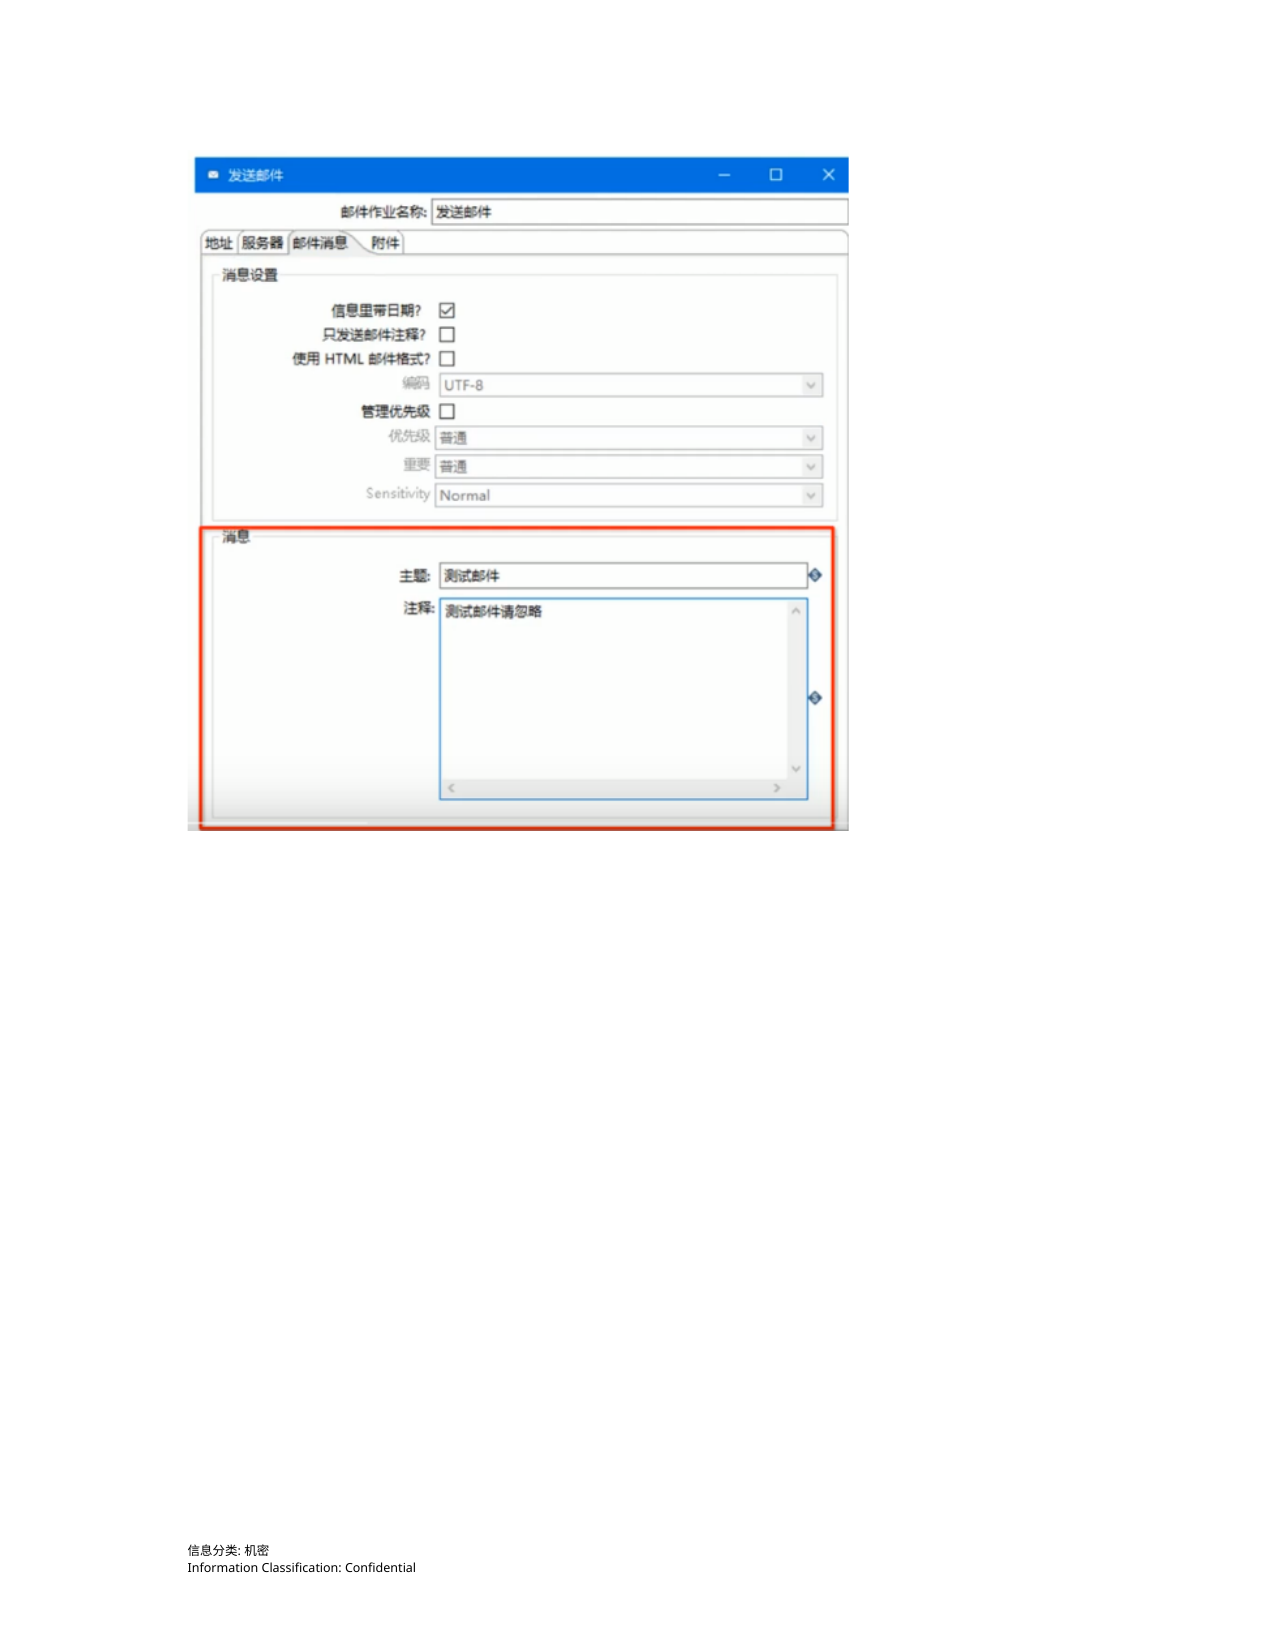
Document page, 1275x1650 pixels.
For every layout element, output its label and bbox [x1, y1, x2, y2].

picture [187, 150, 849, 831]
